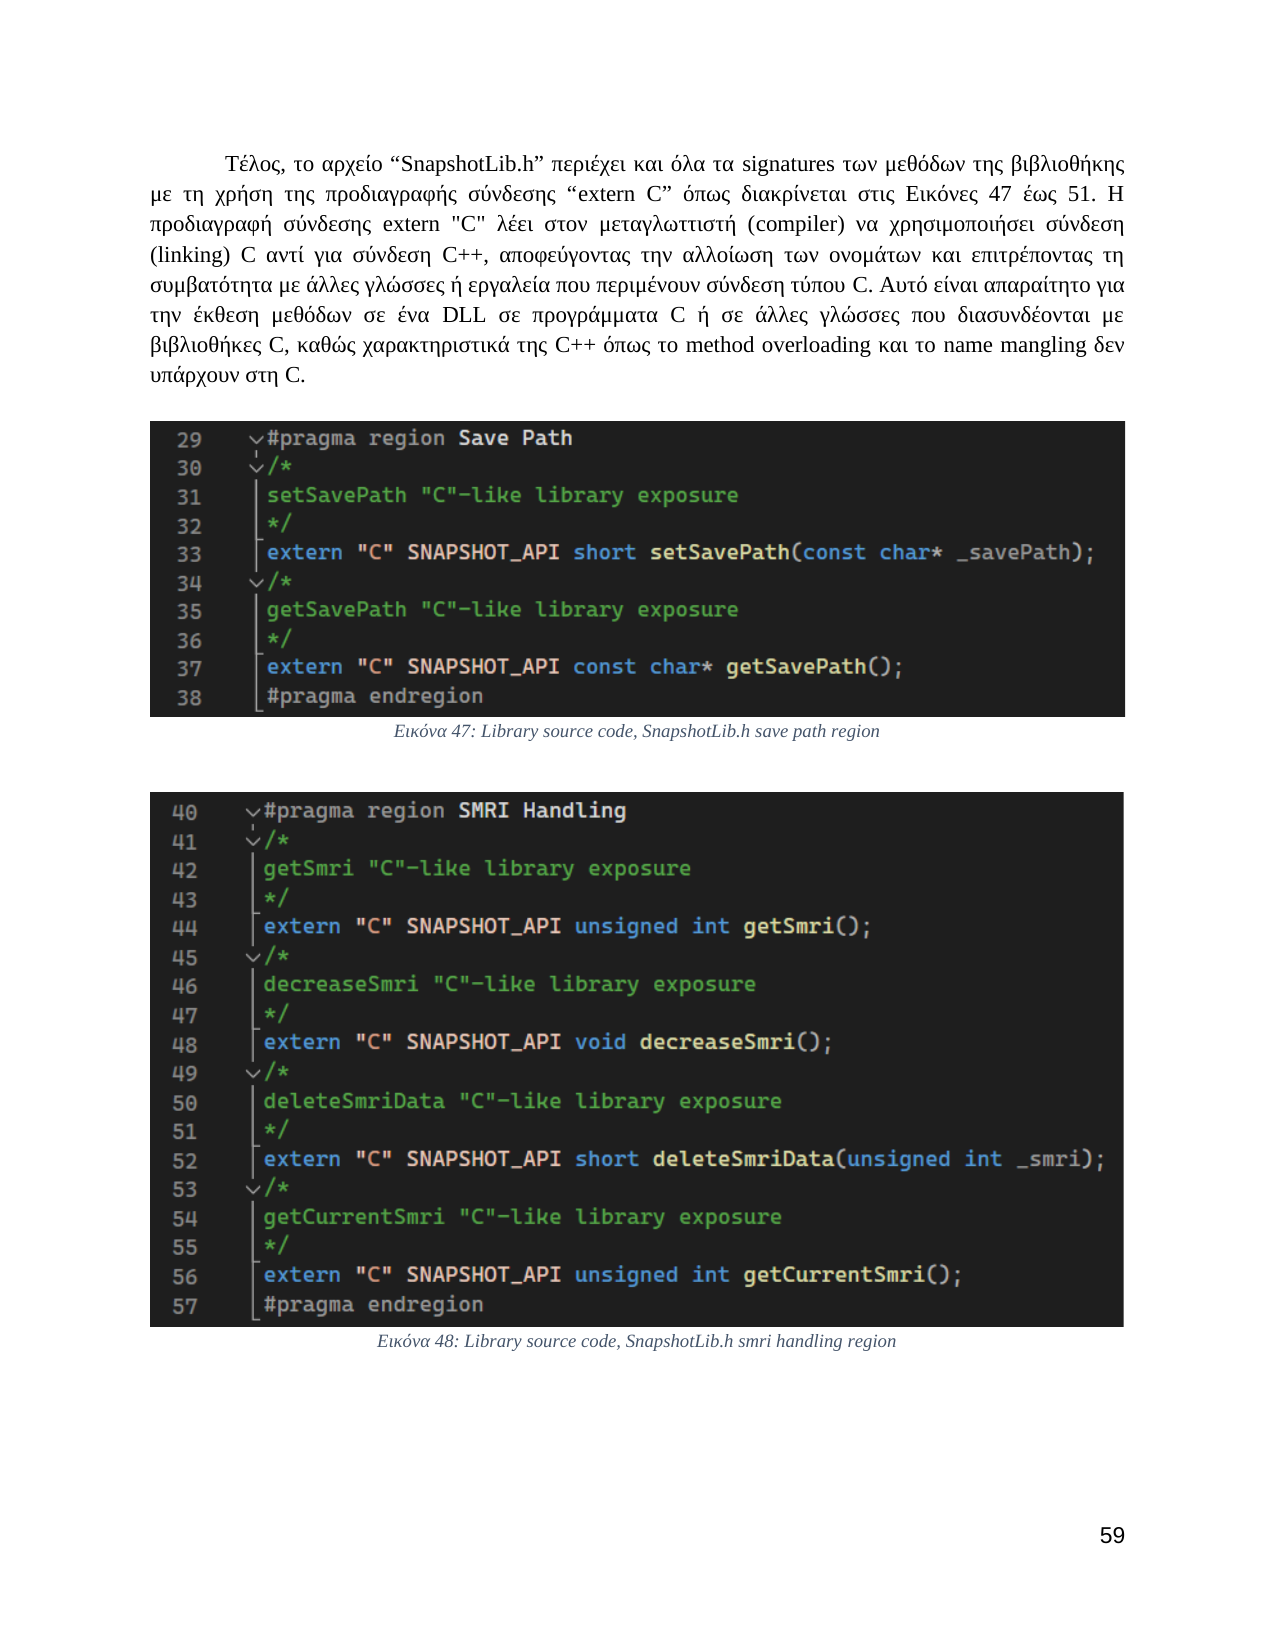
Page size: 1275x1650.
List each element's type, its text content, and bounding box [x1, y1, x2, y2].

picture [150, 792, 1124, 1327]
text Εικόνα 48: Library source code, SnapshotLib.h smri handling region [150, 1330, 1125, 1352]
text Εικόνα 47: Library source code, SnapshotLib.h save path region [150, 720, 1125, 742]
picture [150, 421, 1125, 717]
text Τέλος, το αρχείο “SnapshotLib.h” περιέχει και όλα τα signatures των μεθόδων της βιβλιοθήκης με τη χρήση της προδιαγραφής σύνδεσης “extern C” όπως διακρίνεται στις Εικόνες 47 έως 51. Η προδιαγραφή σύνδεσης extern "C" λέει στον μεταγλωττιστή (compiler) να χρησιμοποιήσει σύνδεση (linking) C αντί για σύνδεση C++, αποφεύγοντας την αλλοίωση των ονομάτων και επιτρέποντας τη συμβατότητα με άλλες γλώσσες ή εργαλεία που περιμένουν σύνδεση τύπου C. Αυτό είναι απαραίτητο για την έκθεση μεθόδων σε ένα DLL σε προγράμματα C ή σε άλλες γλώσσες που διασυνδέονται με βιβλιοθήκες C, καθώς χαρακτηριστικά της C++ όπως το method overloading και το name mangling δεν υπάρχουν στη C. [150, 150, 1125, 388]
